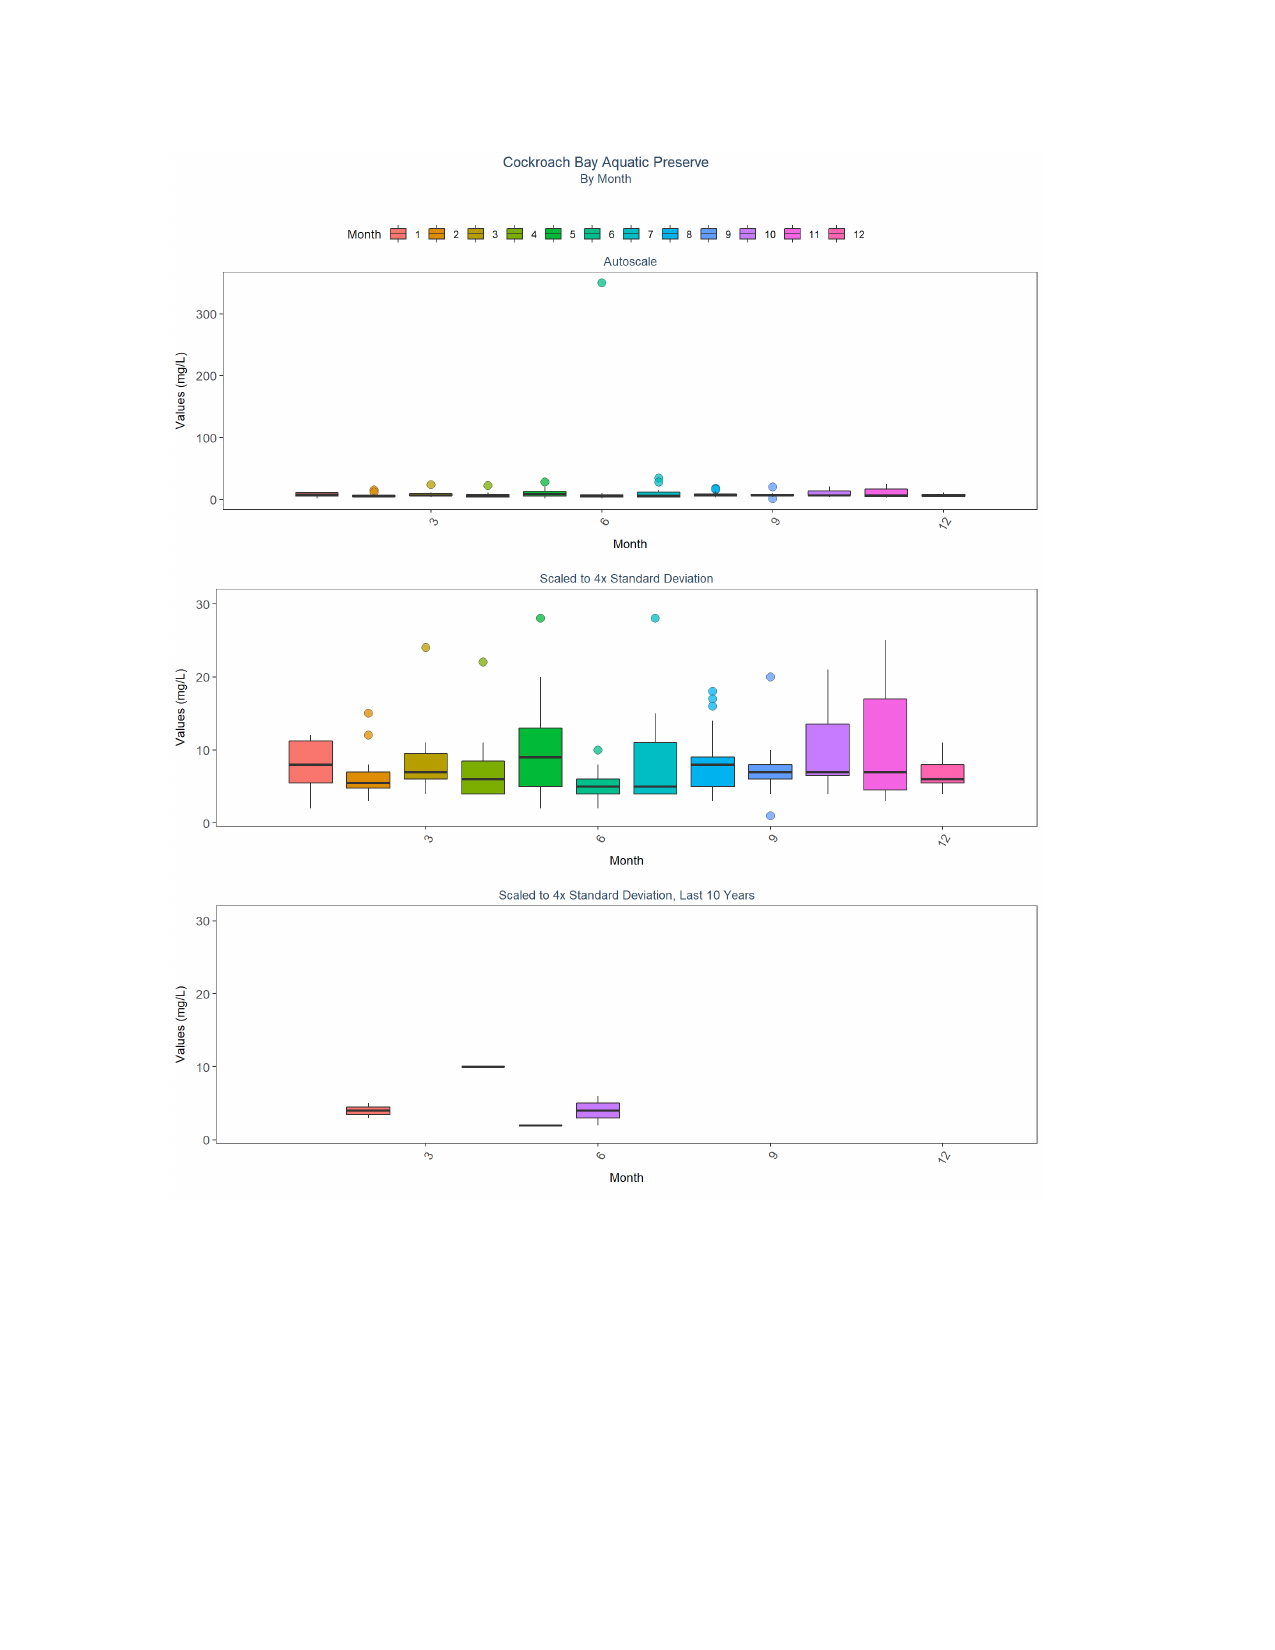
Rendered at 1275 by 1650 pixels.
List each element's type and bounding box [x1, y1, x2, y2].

picture [168, 150, 1044, 1200]
